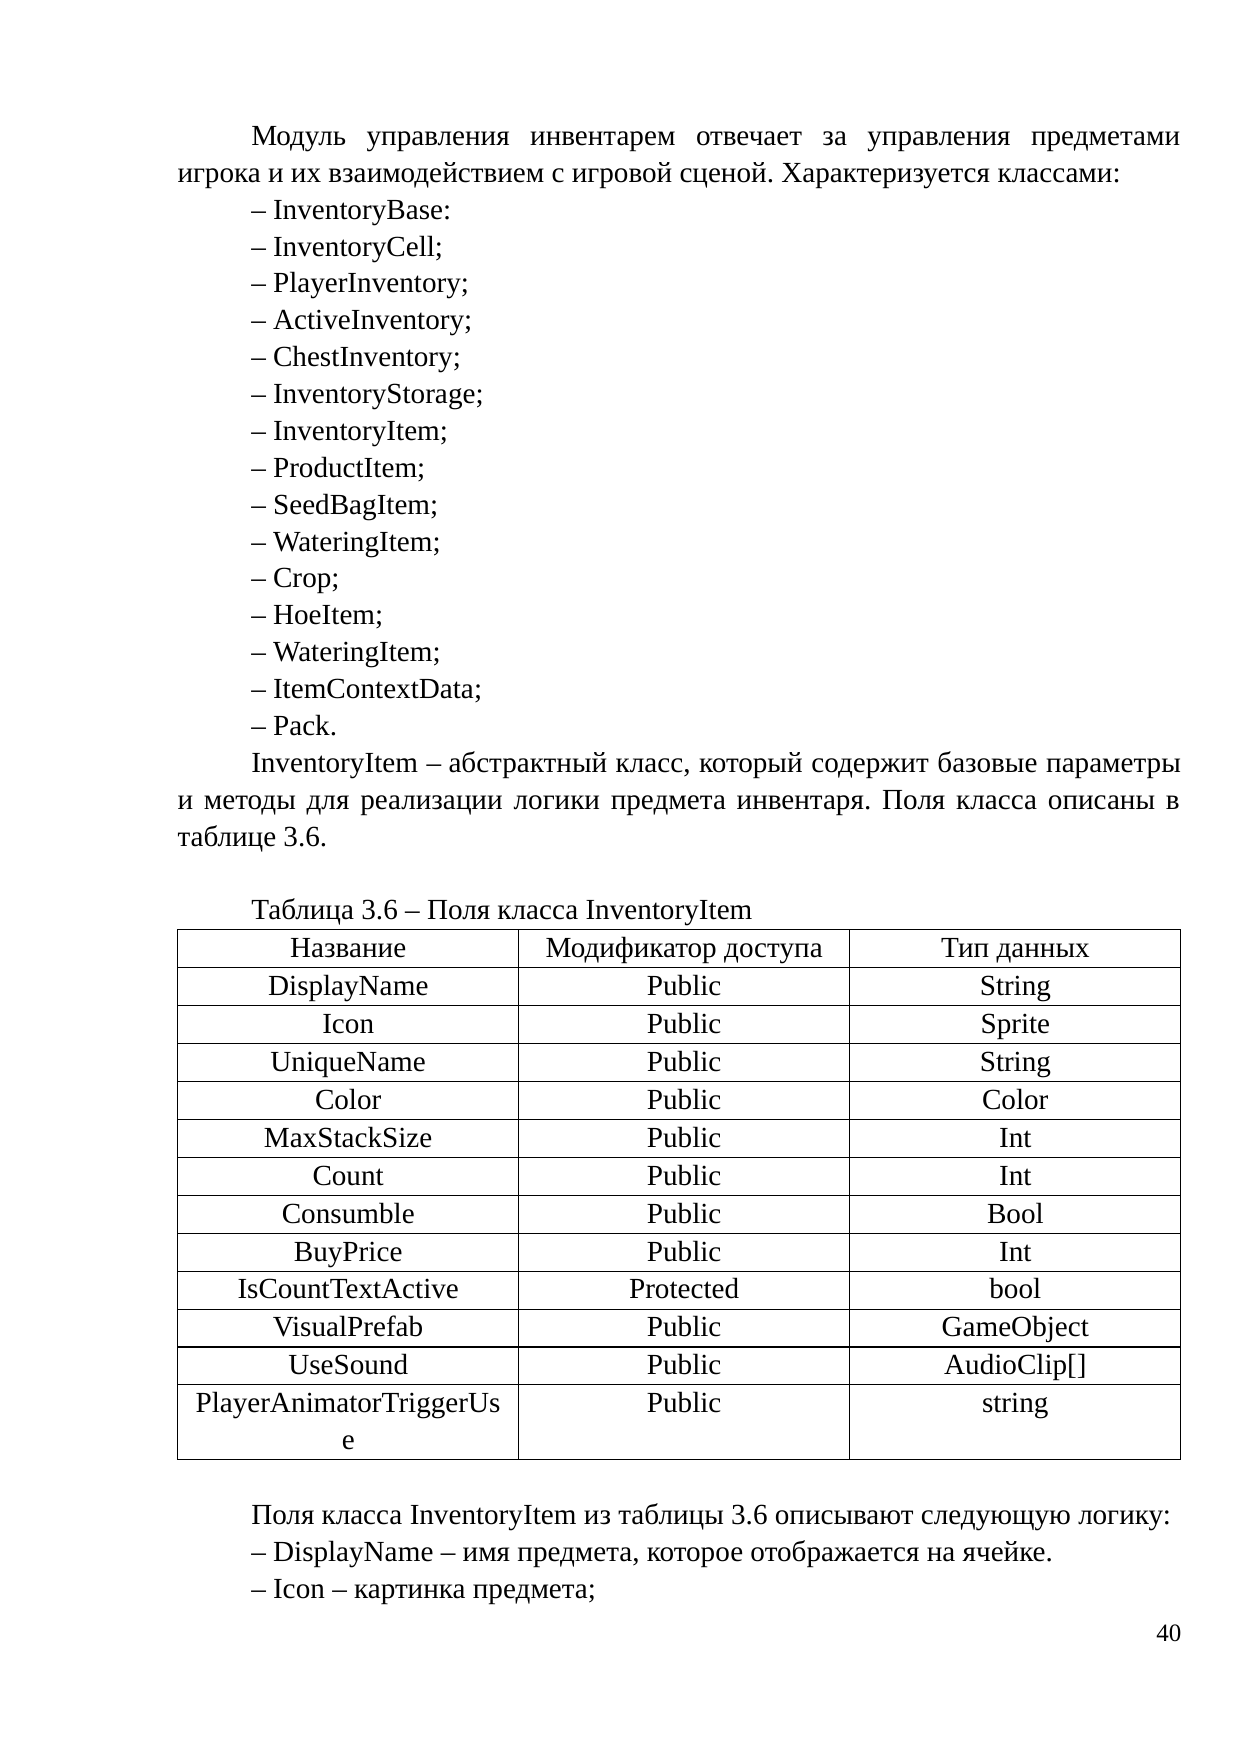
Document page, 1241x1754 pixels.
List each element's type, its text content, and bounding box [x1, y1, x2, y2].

table_cell String [850, 1044, 1180, 1081]
text – SeedBagItem; [177, 487, 1181, 520]
text InventoryItem – абстрактный класс, который содержит базовые параметры и методы для реализации логики предмета инвентаря. Поля класса описаны в таблице 3.6. [177, 745, 1181, 852]
table_header Модификатор доступа [519, 930, 849, 967]
table_cell bool [850, 1272, 1180, 1308]
table_cell Public [519, 1158, 849, 1195]
table_cell GameObject [850, 1310, 1180, 1346]
table_cell Int [850, 1158, 1180, 1195]
text – InventoryCell; [177, 229, 1181, 262]
text – InventoryItem; [177, 413, 1181, 447]
table_cell Public [519, 1082, 849, 1119]
table_cell Public [519, 1044, 849, 1081]
table_cell Public [519, 1385, 849, 1459]
text – InventoryStorage; [177, 376, 1181, 410]
table_cell Public [519, 968, 849, 1005]
text – WateringItem; [177, 634, 1181, 668]
table_cell Int [850, 1120, 1180, 1157]
text Модуль управления инвентарем отвечает за управления предметами игрока и их взаимодействием с игровой сценой. Характеризуется классами: [177, 118, 1181, 188]
table_cell Color [850, 1082, 1180, 1119]
table_cell String [850, 968, 1180, 1005]
text – Crop; [177, 561, 1181, 594]
table_cell PlayerAnimatorTriggerUse [178, 1385, 518, 1459]
text Таблица 3.6 – Поля класса InventoryItem [177, 892, 1181, 926]
text – InventoryBase: [177, 192, 1181, 225]
table_cell Public [519, 1120, 849, 1157]
table_cell BuyPrice [178, 1234, 518, 1271]
text – Pack. [177, 708, 1181, 742]
text – WateringItem; [177, 524, 1181, 557]
table_cell Public [519, 1196, 849, 1233]
text Поля класса InventoryItem из таблицы 3.6 описывают следующую логику: [177, 1497, 1181, 1531]
text – ItemContextData; [177, 671, 1181, 705]
table_header Тип данных [850, 930, 1180, 967]
table_cell Protected [519, 1272, 849, 1308]
table_cell Public [519, 1310, 849, 1346]
table_cell Int [850, 1234, 1180, 1271]
table_cell MaxStackSize [178, 1120, 518, 1157]
table_cell Bool [850, 1196, 1180, 1233]
text – PlayerInventory; [177, 266, 1181, 299]
table_cell IsCountTextActive [178, 1272, 518, 1308]
table_cell Public [519, 1348, 849, 1384]
table_cell DisplayName [178, 968, 518, 1005]
table_cell VisualPrefab [178, 1310, 518, 1346]
text – HoeItem; [177, 597, 1181, 631]
text – DisplayName – имя предмета, которое отображается на ячейке. [177, 1534, 1181, 1567]
table_cell Icon [178, 1006, 518, 1043]
text – ProductItem; [177, 450, 1181, 483]
table_cell AudioClip[] [850, 1348, 1180, 1384]
text – ChestInventory; [177, 339, 1181, 373]
table_cell string [850, 1385, 1180, 1459]
table_cell UniqueName [178, 1044, 518, 1081]
table_cell Sprite [850, 1006, 1180, 1043]
table_cell UseSound [178, 1348, 518, 1384]
text – ActiveInventory; [177, 302, 1181, 336]
table_header Название [178, 930, 518, 967]
table_cell Color [178, 1082, 518, 1119]
table_cell Public [519, 1006, 849, 1043]
table_cell Count [178, 1158, 518, 1195]
table_cell Public [519, 1234, 849, 1271]
table_cell Consumble [178, 1196, 518, 1233]
text – Icon – картинка предмета; [177, 1571, 1181, 1604]
